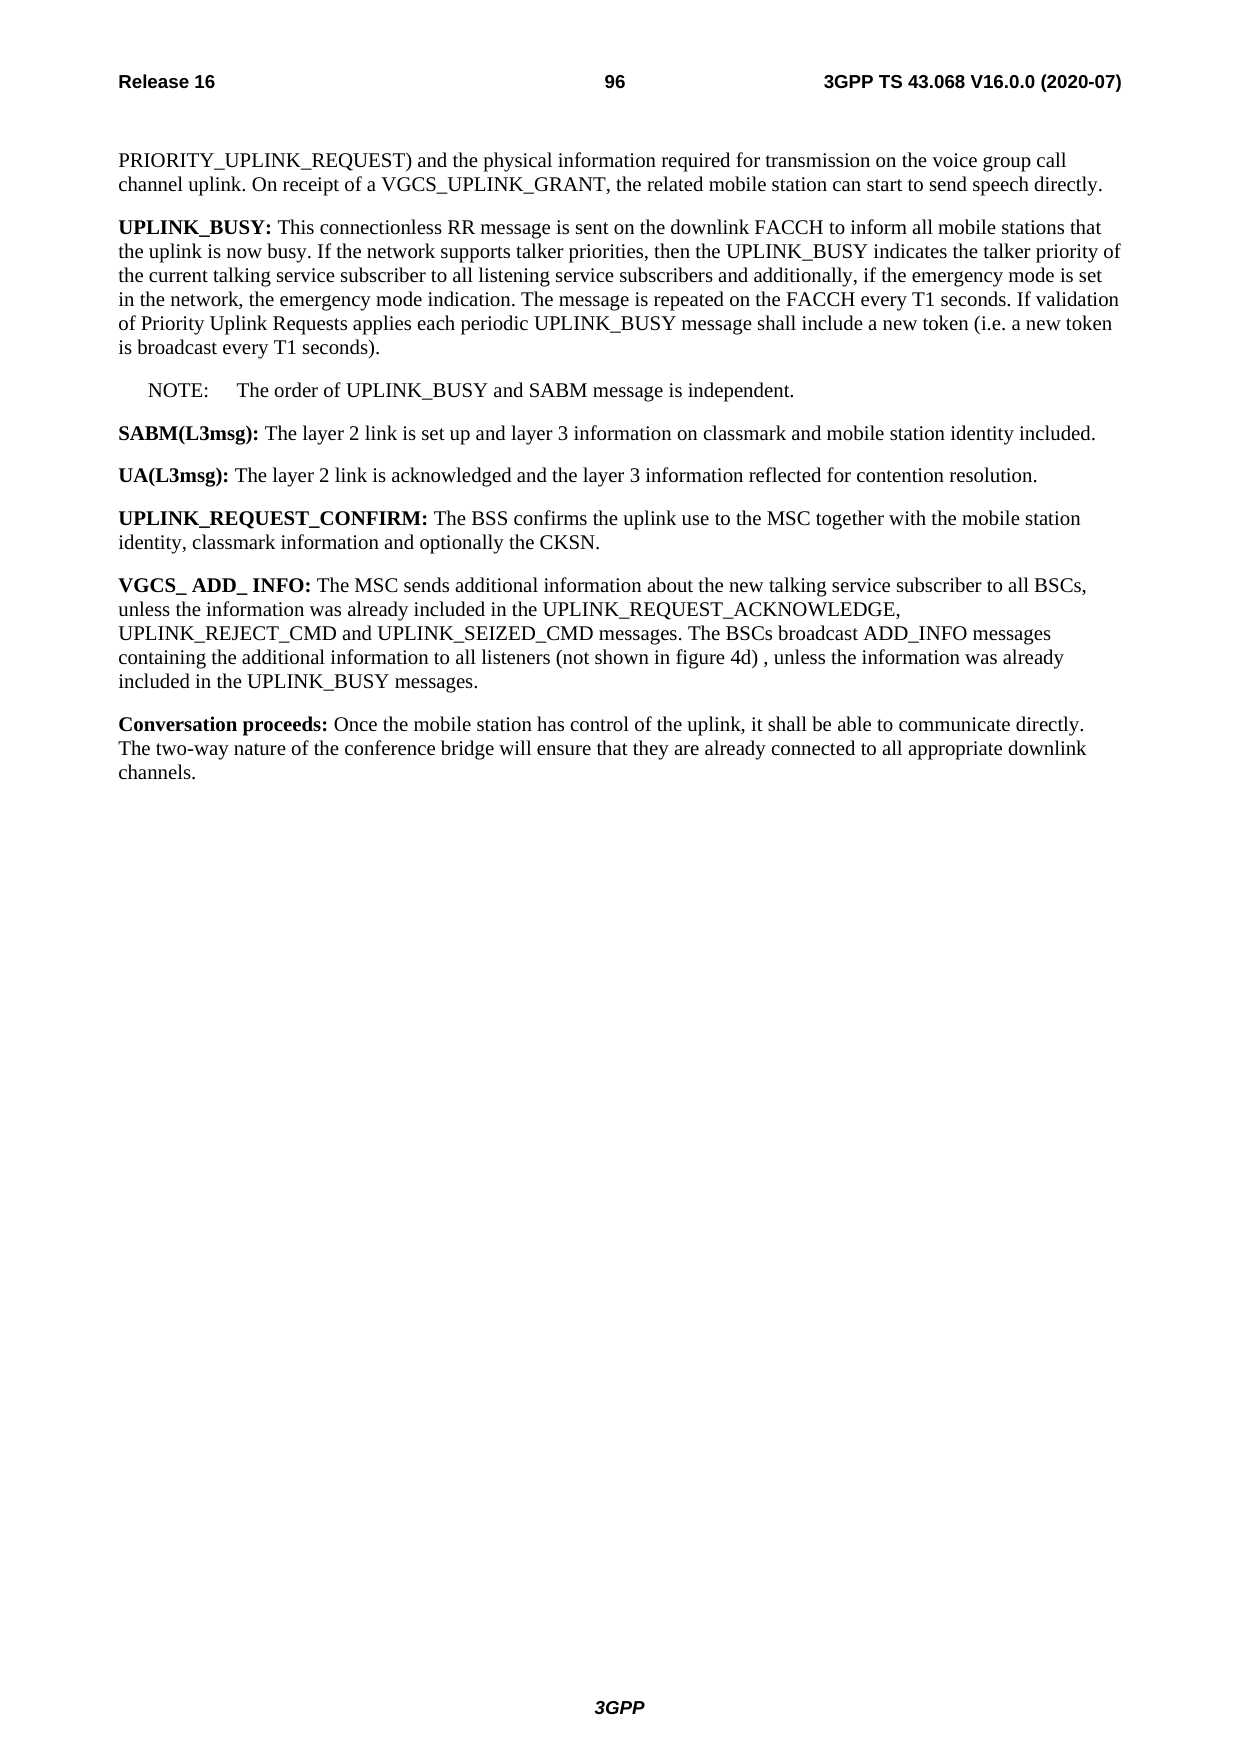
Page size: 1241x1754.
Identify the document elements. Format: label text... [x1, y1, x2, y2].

text VGCS_ ADD_ INFO: The MSC sends additional information about the new talking service subscriber to all BSCs, unless the information was already included in the UPLINK_REQUEST_ACKNOWLEDGE, UPLINK_REJECT_CMD and UPLINK_SEIZED_CMD messages. The BSCs broadcast ADD_INFO messages containing the additional information to all listeners (not shown in figure 4d) , unless the information was already included in the UPLINK_BUSY messages. [118, 573, 1122, 693]
text UA(L3msg): The layer 2 link is acknowledged and the layer 3 information reflected for contention resolution. [118, 463, 1122, 487]
text SABM(L3msg): The layer 2 link is set up and layer 3 information on classmark and mobile station identity included. [118, 421, 1122, 444]
text UPLINK_BUSY: This connectionless RR message is sent on the downlink FACCH to inform all mobile stations that the uplink is now busy. If the network supports talker priorities, then the UPLINK_BUSY indicates the talker priority of the current talking service subscriber to all listening service subscribers and additionally, if the emergency mode is set in the network, the emergency mode indication. The message is repeated on the FACCH every T1 seconds. If validation of Priority Uplink Requests applies each periodic UPLINK_BUSY message shall include a new token (i.e. a new token is broadcast every T1 seconds). [118, 214, 1122, 359]
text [118, 148, 1122, 196]
text NOTE: The order of UPLINK_BUSY and SABM message is independent. [148, 378, 1122, 402]
text Conversation proceeds: Once the mobile station has control of the uplink, it shall be able to communicate directly. The two-way nature of the conference bridge will ensure that they are already connected to all appropriate downlink channels. [118, 712, 1122, 784]
text UPLINK_REQUEST_CONFIRM: The BSS confirms the uplink use to the MSC together with the mobile station identity, classmark information and optionally the CKSN. [118, 506, 1122, 554]
